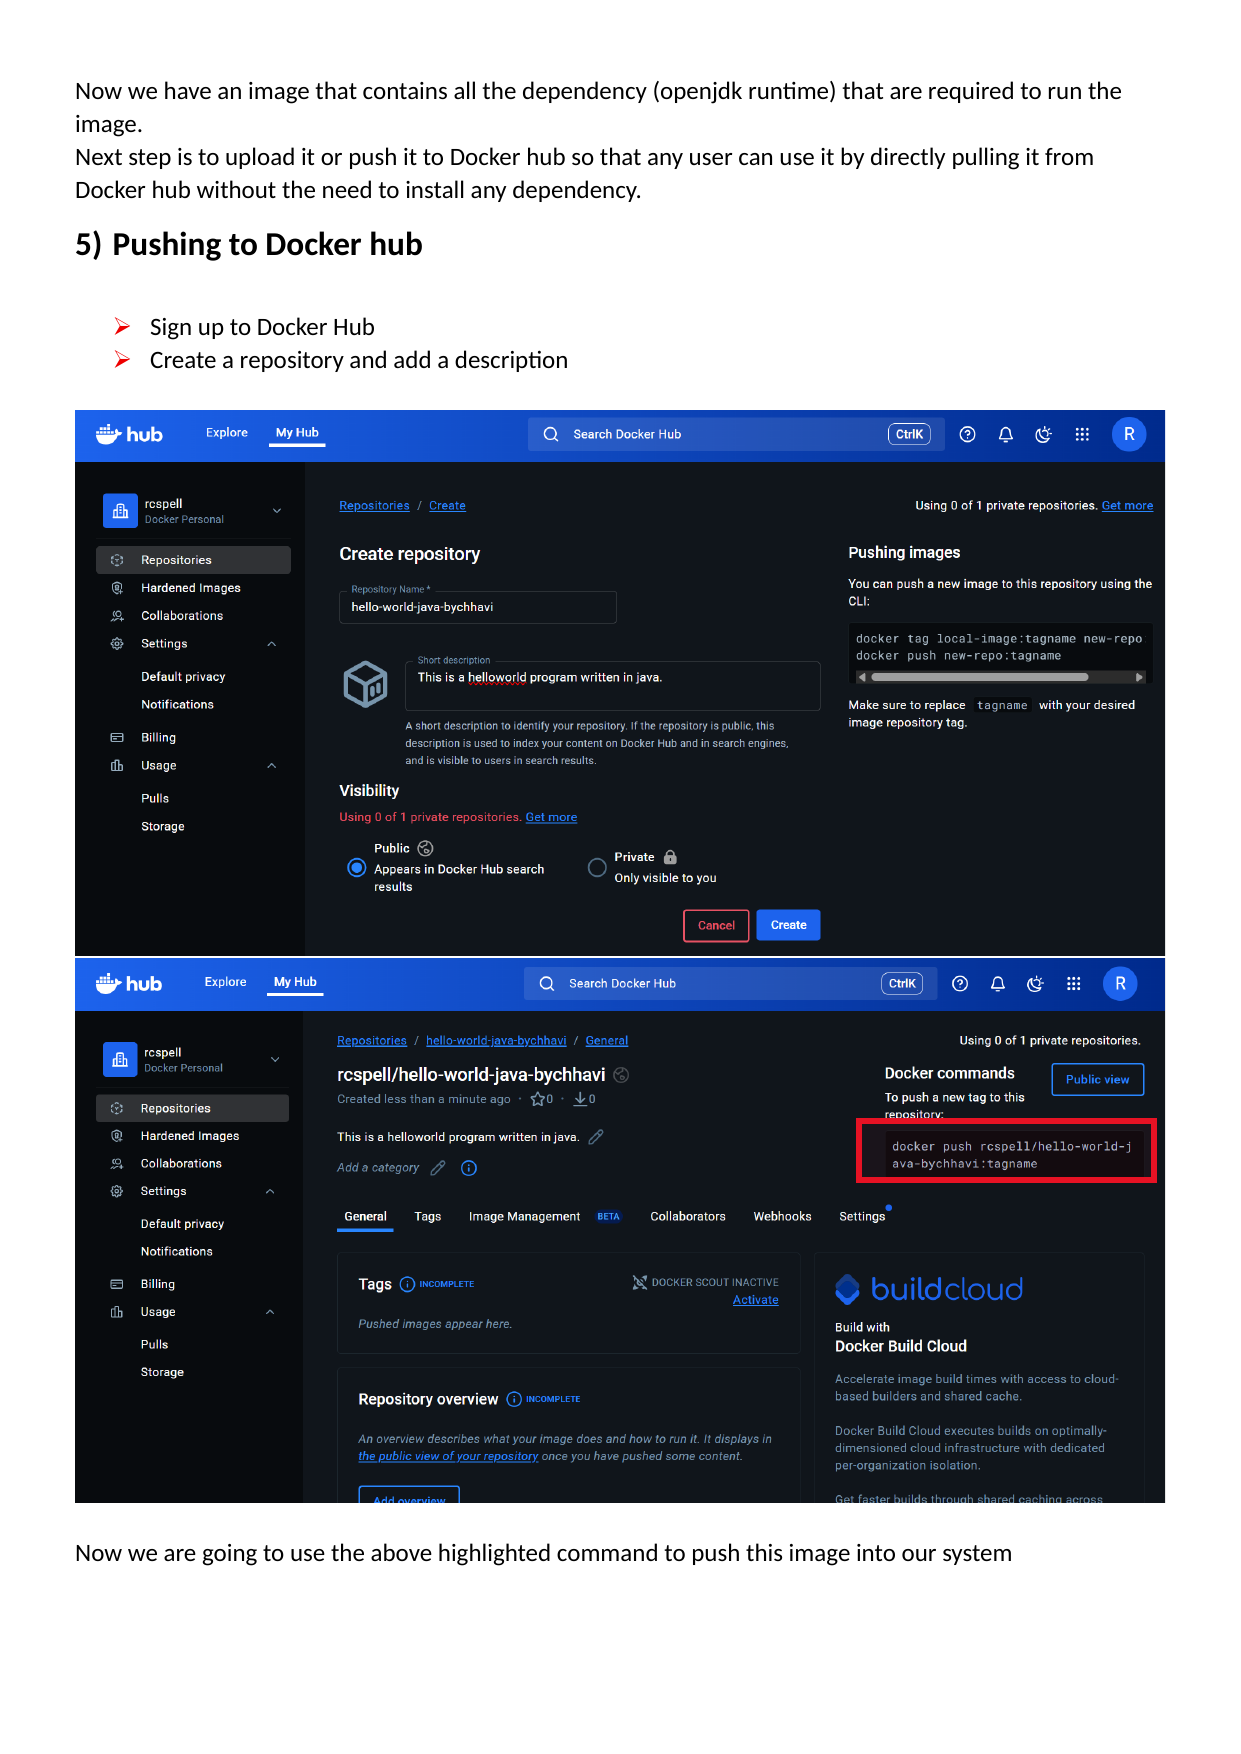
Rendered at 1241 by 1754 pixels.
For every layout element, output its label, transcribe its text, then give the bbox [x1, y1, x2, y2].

list Create a repository and add a description [112, 344, 1165, 375]
list Now we are going to use the above highlighted command to push this image into our system [75, 1537, 1165, 1568]
text Now we have an image that contains all the dependency (openjdk runtime) that are required to run the image. Next step is to upload it or push it to Docker hub so that any user can use it by directly pulling it from Docker hub without the need to install any dependency. [75, 75, 1165, 204]
picture [75, 410, 1166, 956]
list Sign up to Docker Hub [112, 311, 1165, 342]
list Pushing to Docker hub [75, 223, 1165, 264]
picture [75, 958, 1166, 1503]
